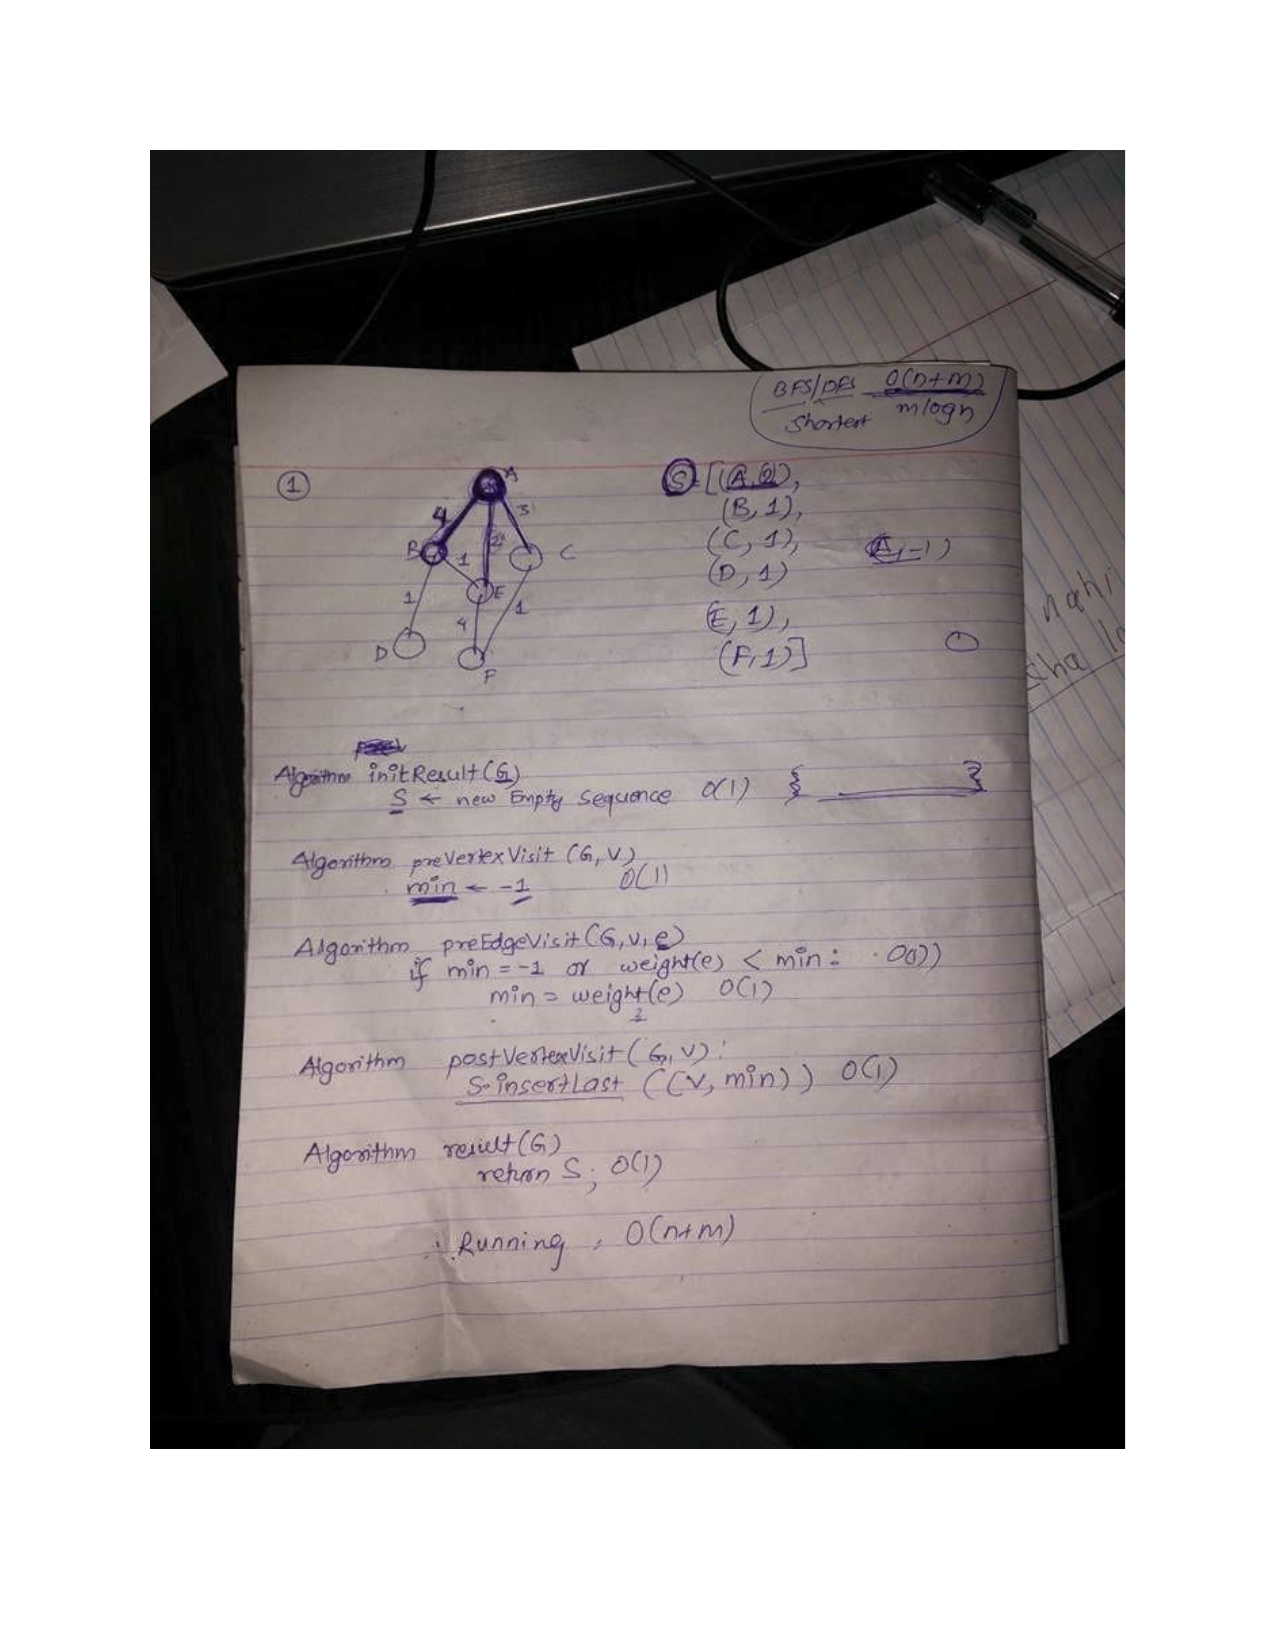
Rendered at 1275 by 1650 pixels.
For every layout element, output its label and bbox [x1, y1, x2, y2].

picture [150, 150, 1125, 1449]
